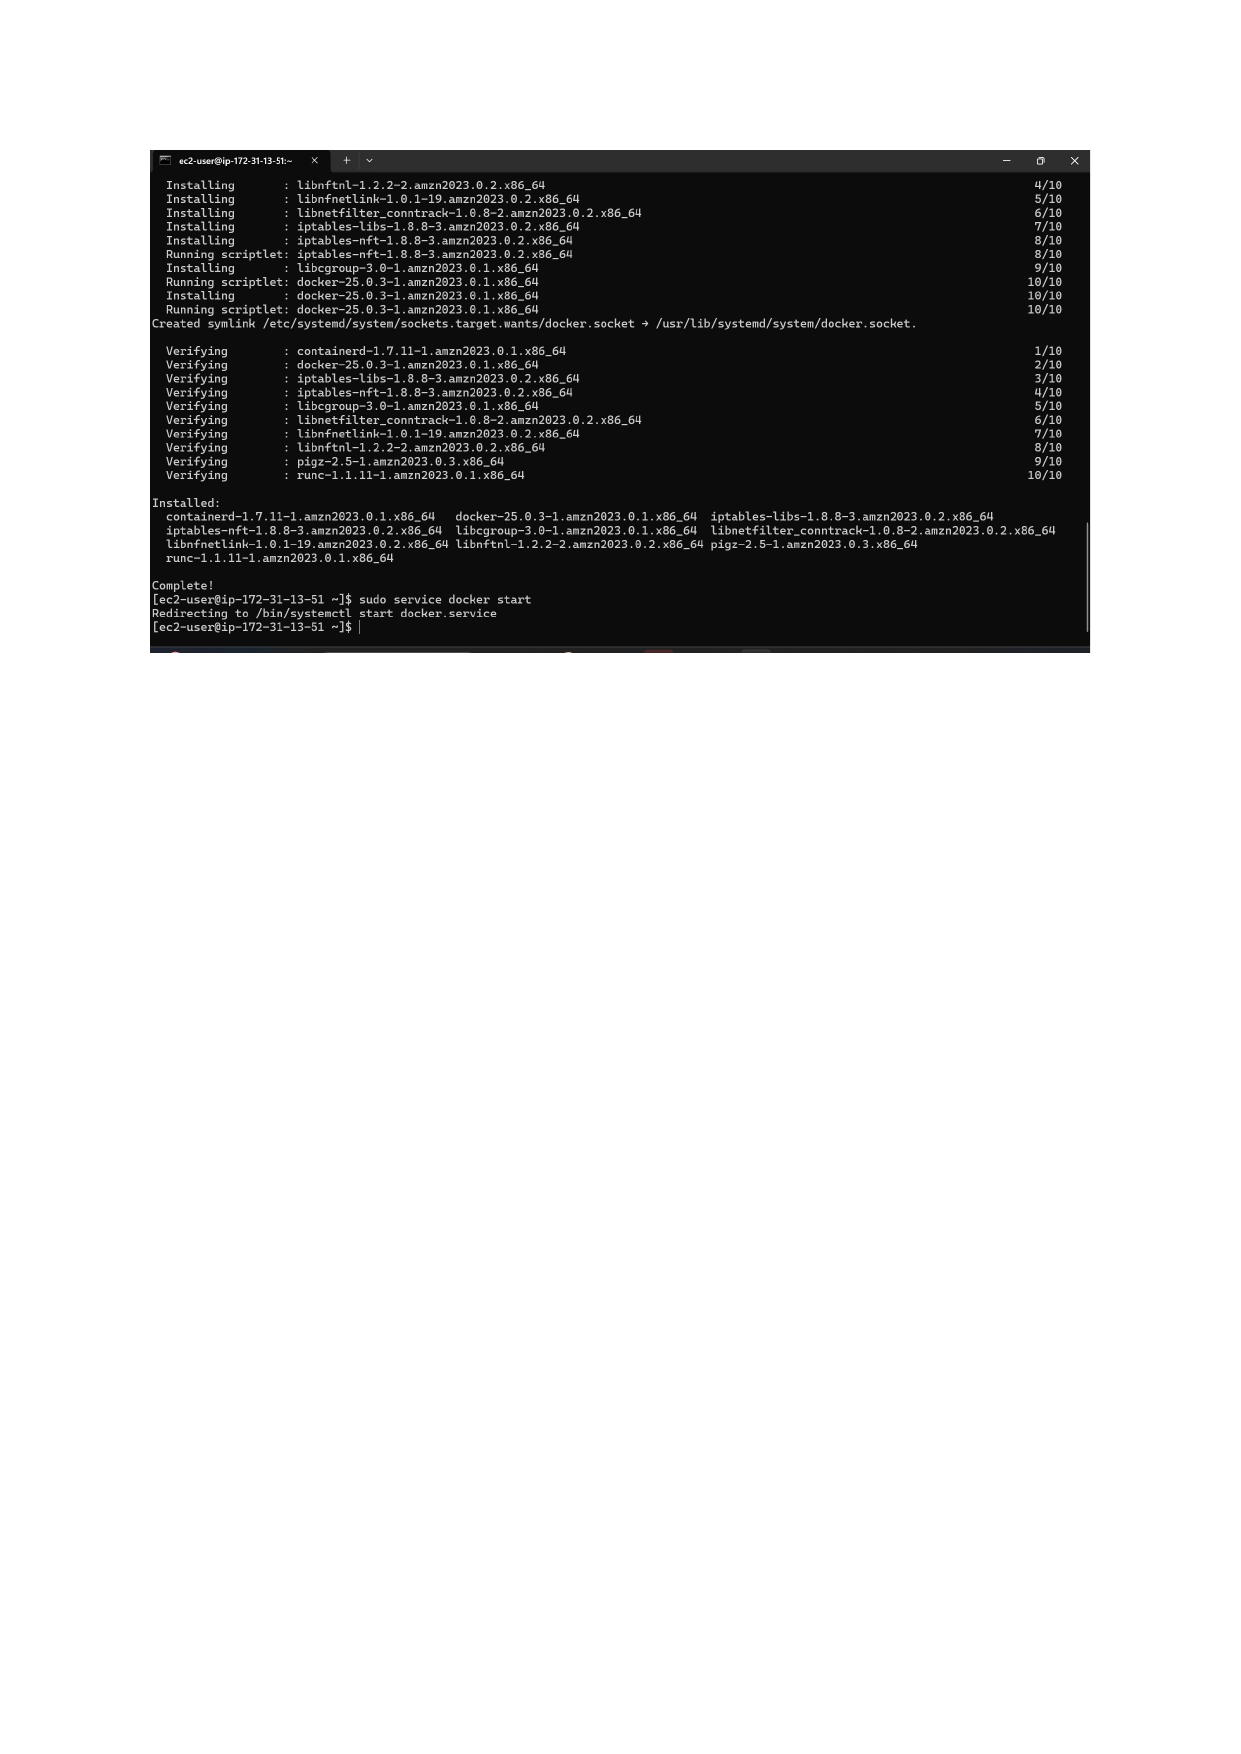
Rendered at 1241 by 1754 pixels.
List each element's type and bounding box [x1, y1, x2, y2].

picture [150, 150, 1091, 653]
